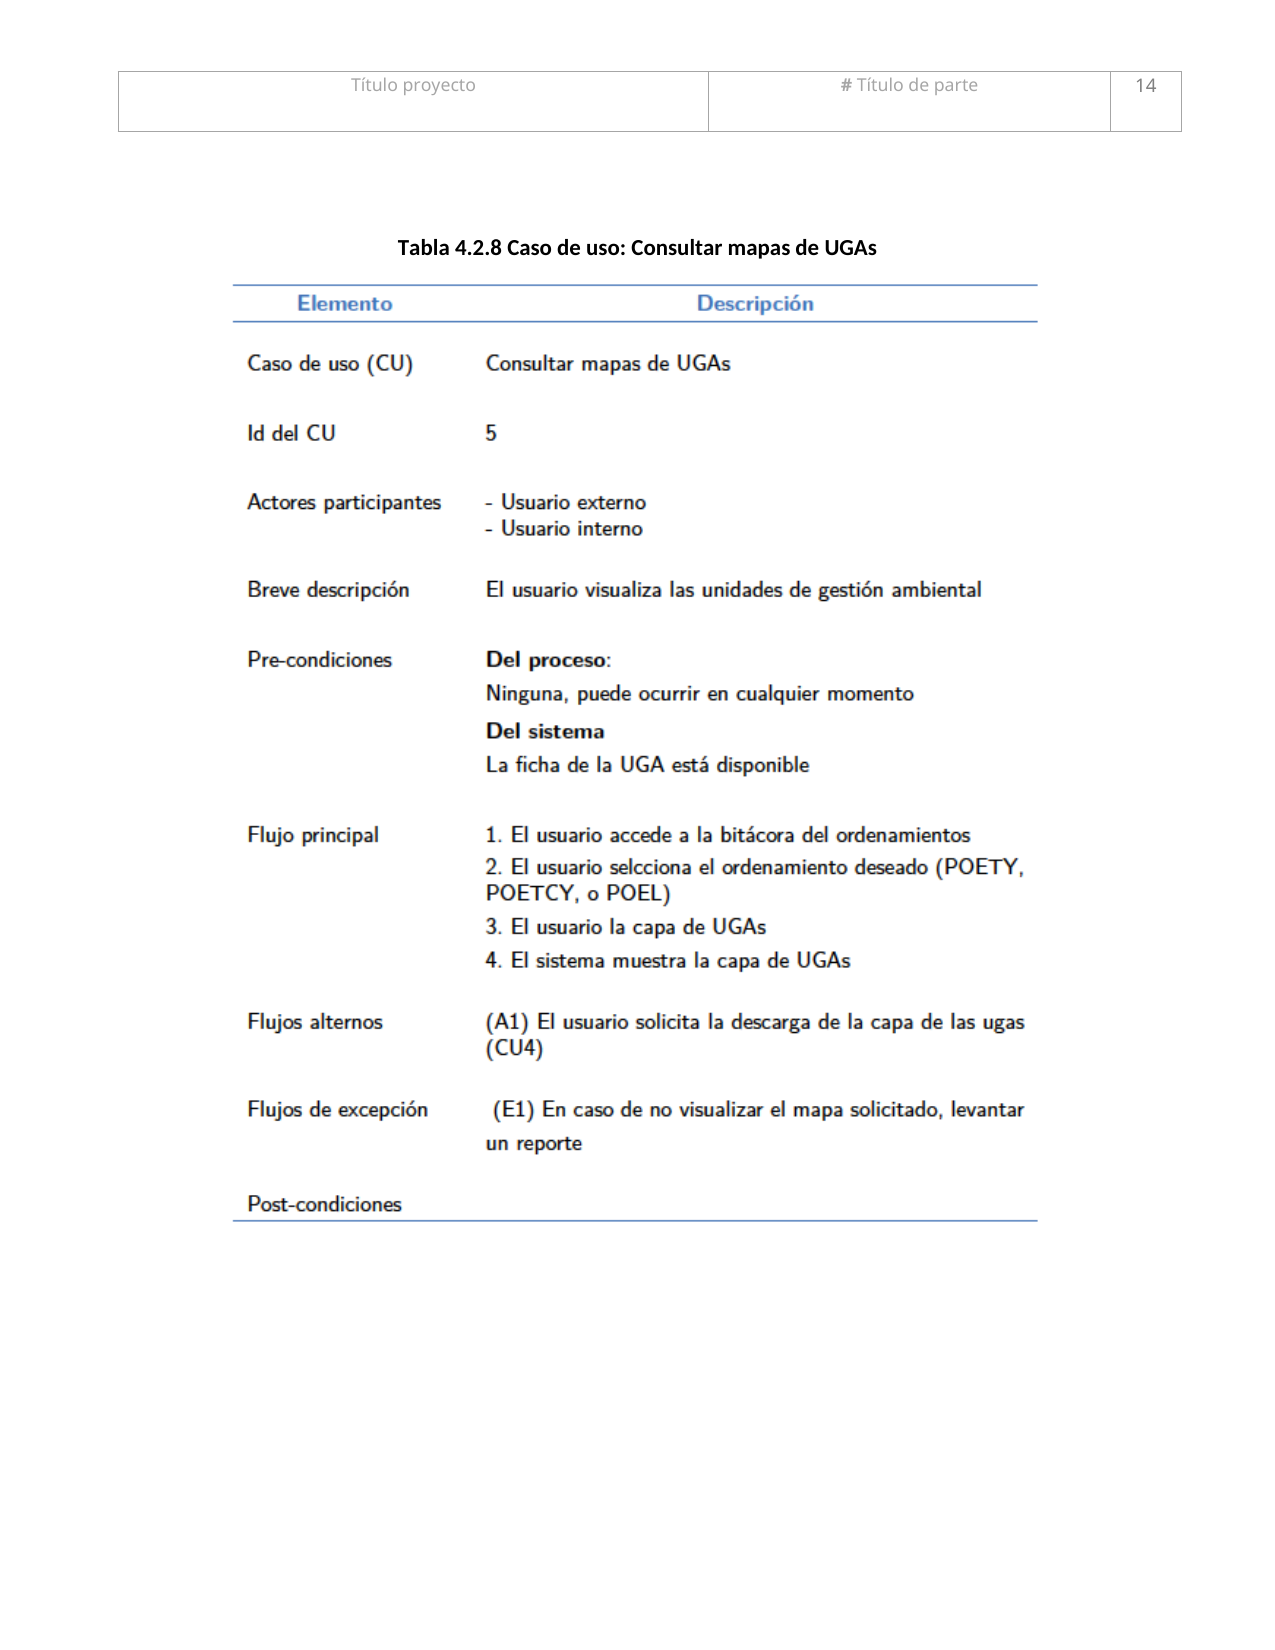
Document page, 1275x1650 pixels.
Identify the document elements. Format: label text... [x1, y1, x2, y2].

text Tabla 4.2.8 Caso de uso: Consultar mapas de UGAs [106, 233, 1169, 261]
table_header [106, 274, 1168, 1553]
picture [220, 273, 1054, 1232]
